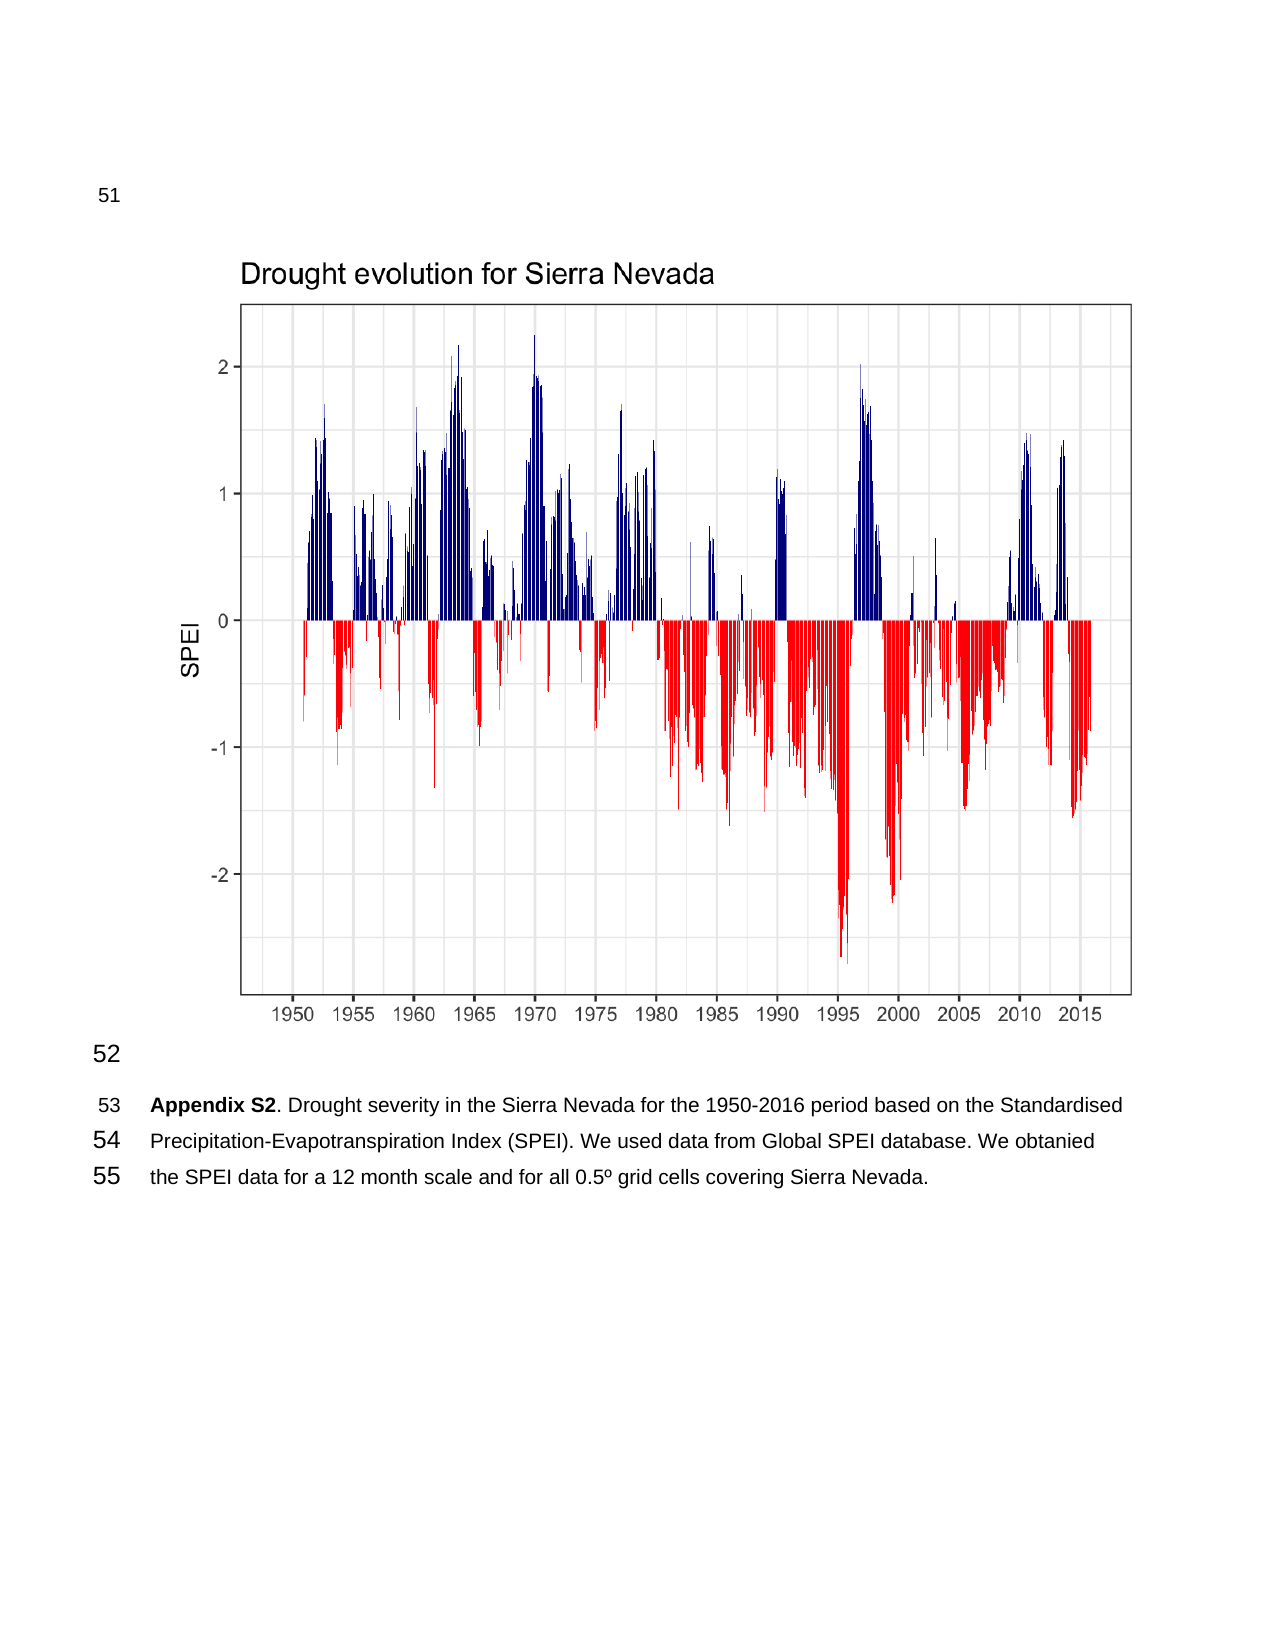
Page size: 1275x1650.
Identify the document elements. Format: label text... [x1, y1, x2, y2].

picture [168, 250, 1144, 1063]
text Appendix S2. Drought severity in the Sierra Nevada for the 1950-2016 period based on the Standardised Precipitation-Evapotranspiration Index (SPEI). We used data from Global SPEI database. We obtanied the SPEI data for a 12 month scale and for all 0.5º grid cells covering Sierra Nevada. [150, 1093, 1125, 1189]
